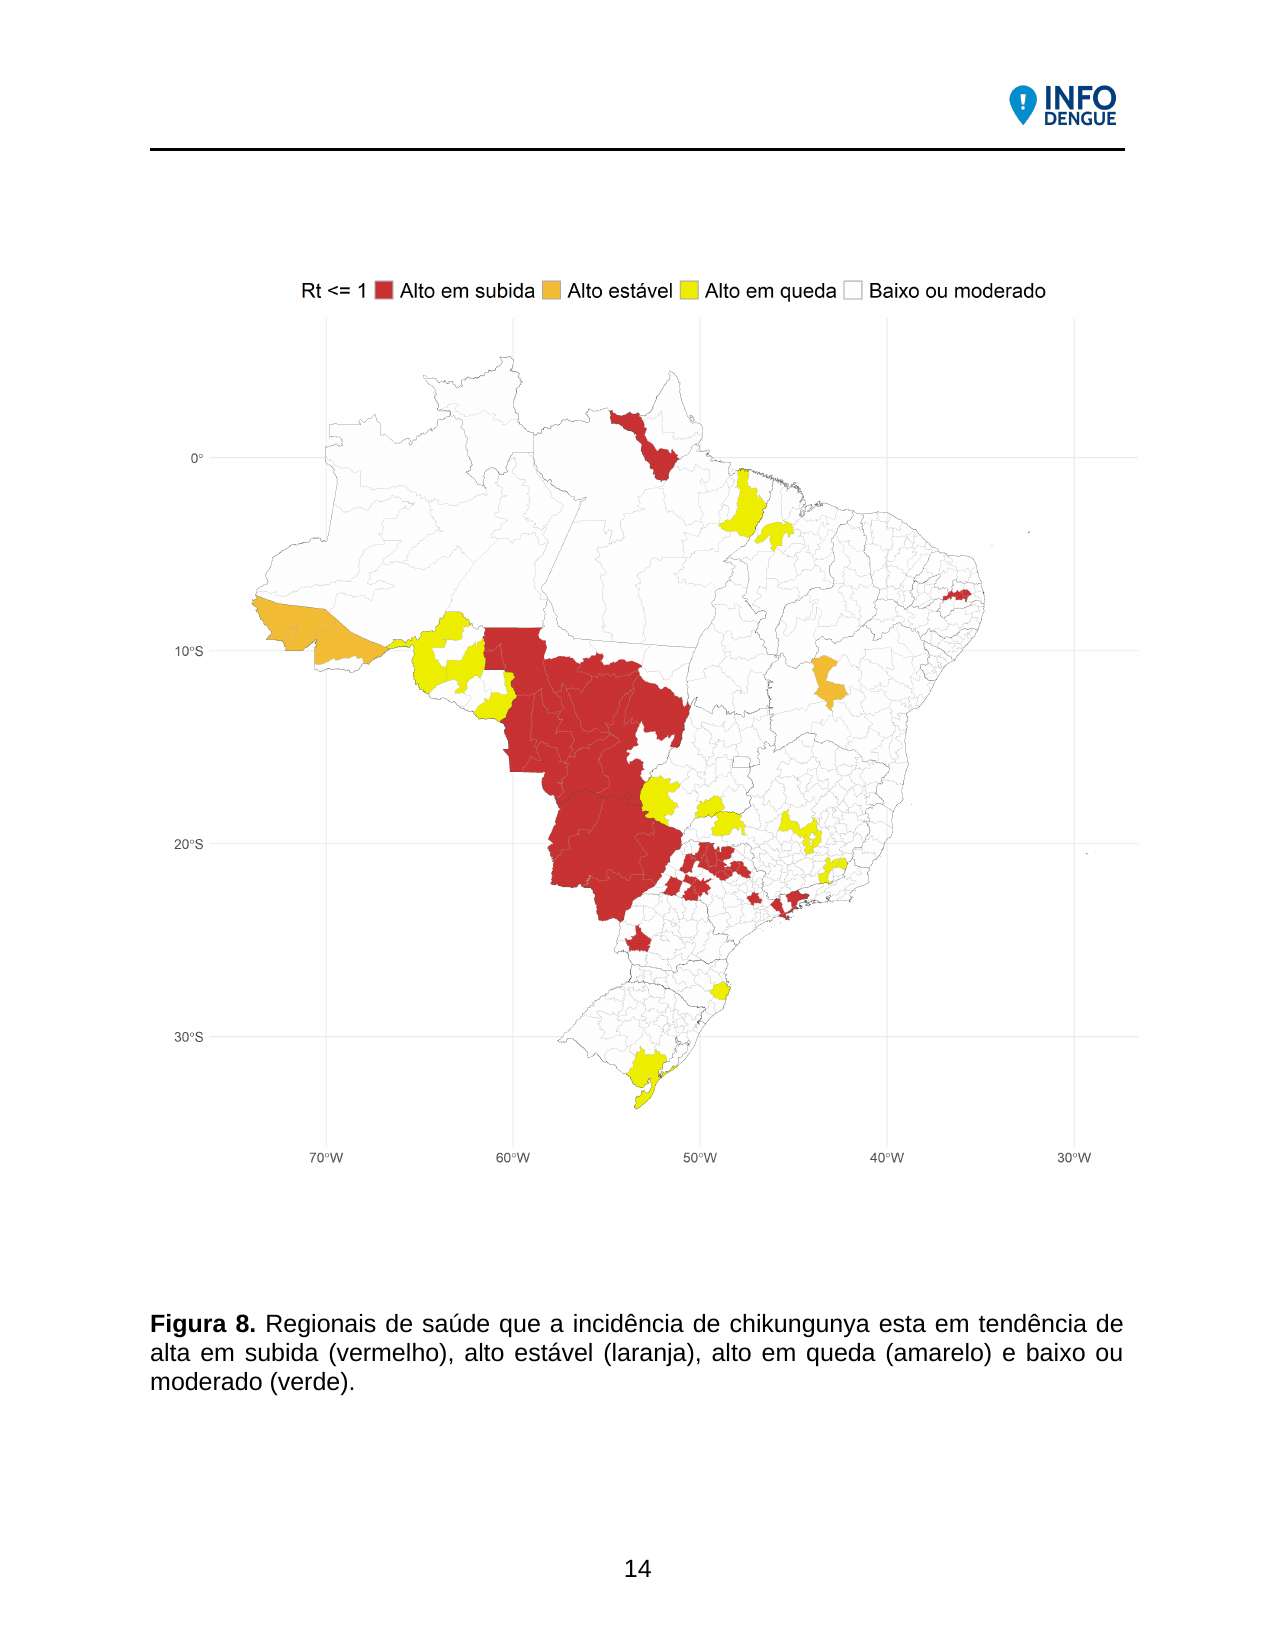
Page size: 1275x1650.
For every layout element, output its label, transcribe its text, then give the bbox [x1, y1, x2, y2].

text Figura 8. Regionais de saúde que a incidência de chikungunya esta em tendência de alta em subida (vermelho), alto estável (laranja), alto em queda (amarelo) e baixo ou moderado (verde). [150, 1309, 1125, 1395]
picture [168, 150, 1144, 1289]
picture [1000, 75, 1125, 136]
